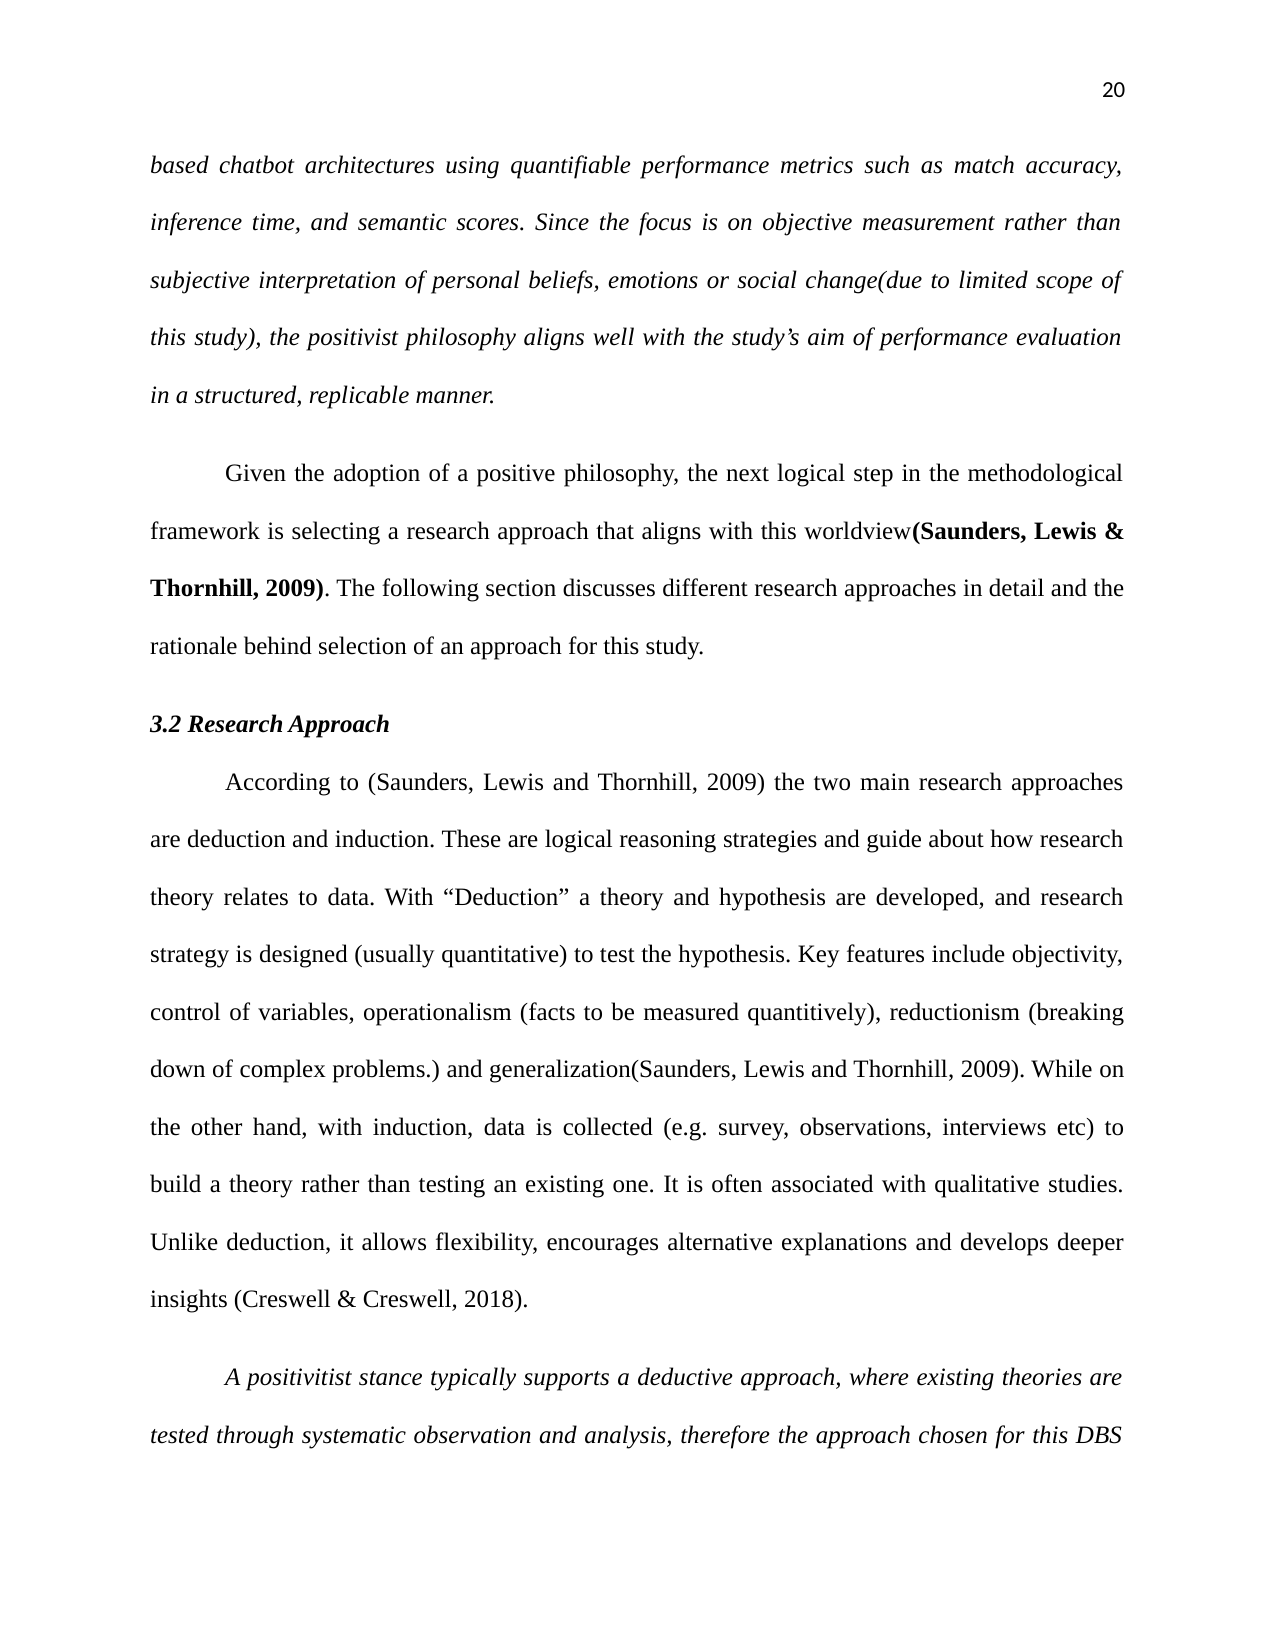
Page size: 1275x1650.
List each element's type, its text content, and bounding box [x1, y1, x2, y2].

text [150, 1362, 1125, 1449]
text According to (Saunders, Lewis and Thornhill, 2009) the two main research approaches are deduction and induction. These are logical reasoning strategies and guide about how research theory relates to data. With “Deduction” a theory and hypothesis are developed, and research strategy is designed (usually quantitative) to test the hypothesis. Key features include objectivity, control of variables, operationalism (facts to be measured quantitively), reductionism (breaking down of complex problems.) and generalization(Saunders, Lewis and Thornhill, 2009). While on the other hand, with induction, data is collected (e.g. survey, observations, interviews etc) to build a theory rather than testing an existing one. It is often associated with qualitative studies. Unlike deduction, it allows flexibility, encourages alternative explanations and develops deeper insights (Creswell & Creswell, 2018). [150, 767, 1125, 1313]
subtitle 3.2 Research Approach [150, 709, 1125, 738]
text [150, 150, 1125, 409]
text Given the adoption of a positive philosophy, the next logical step in the methodological framework is selecting a research approach that aligns with this worldview(Saunders, Lewis & Thornhill, 2009). The following section discusses different research approaches in detail and the rationale behind selection of an approach for this study. [150, 458, 1125, 659]
